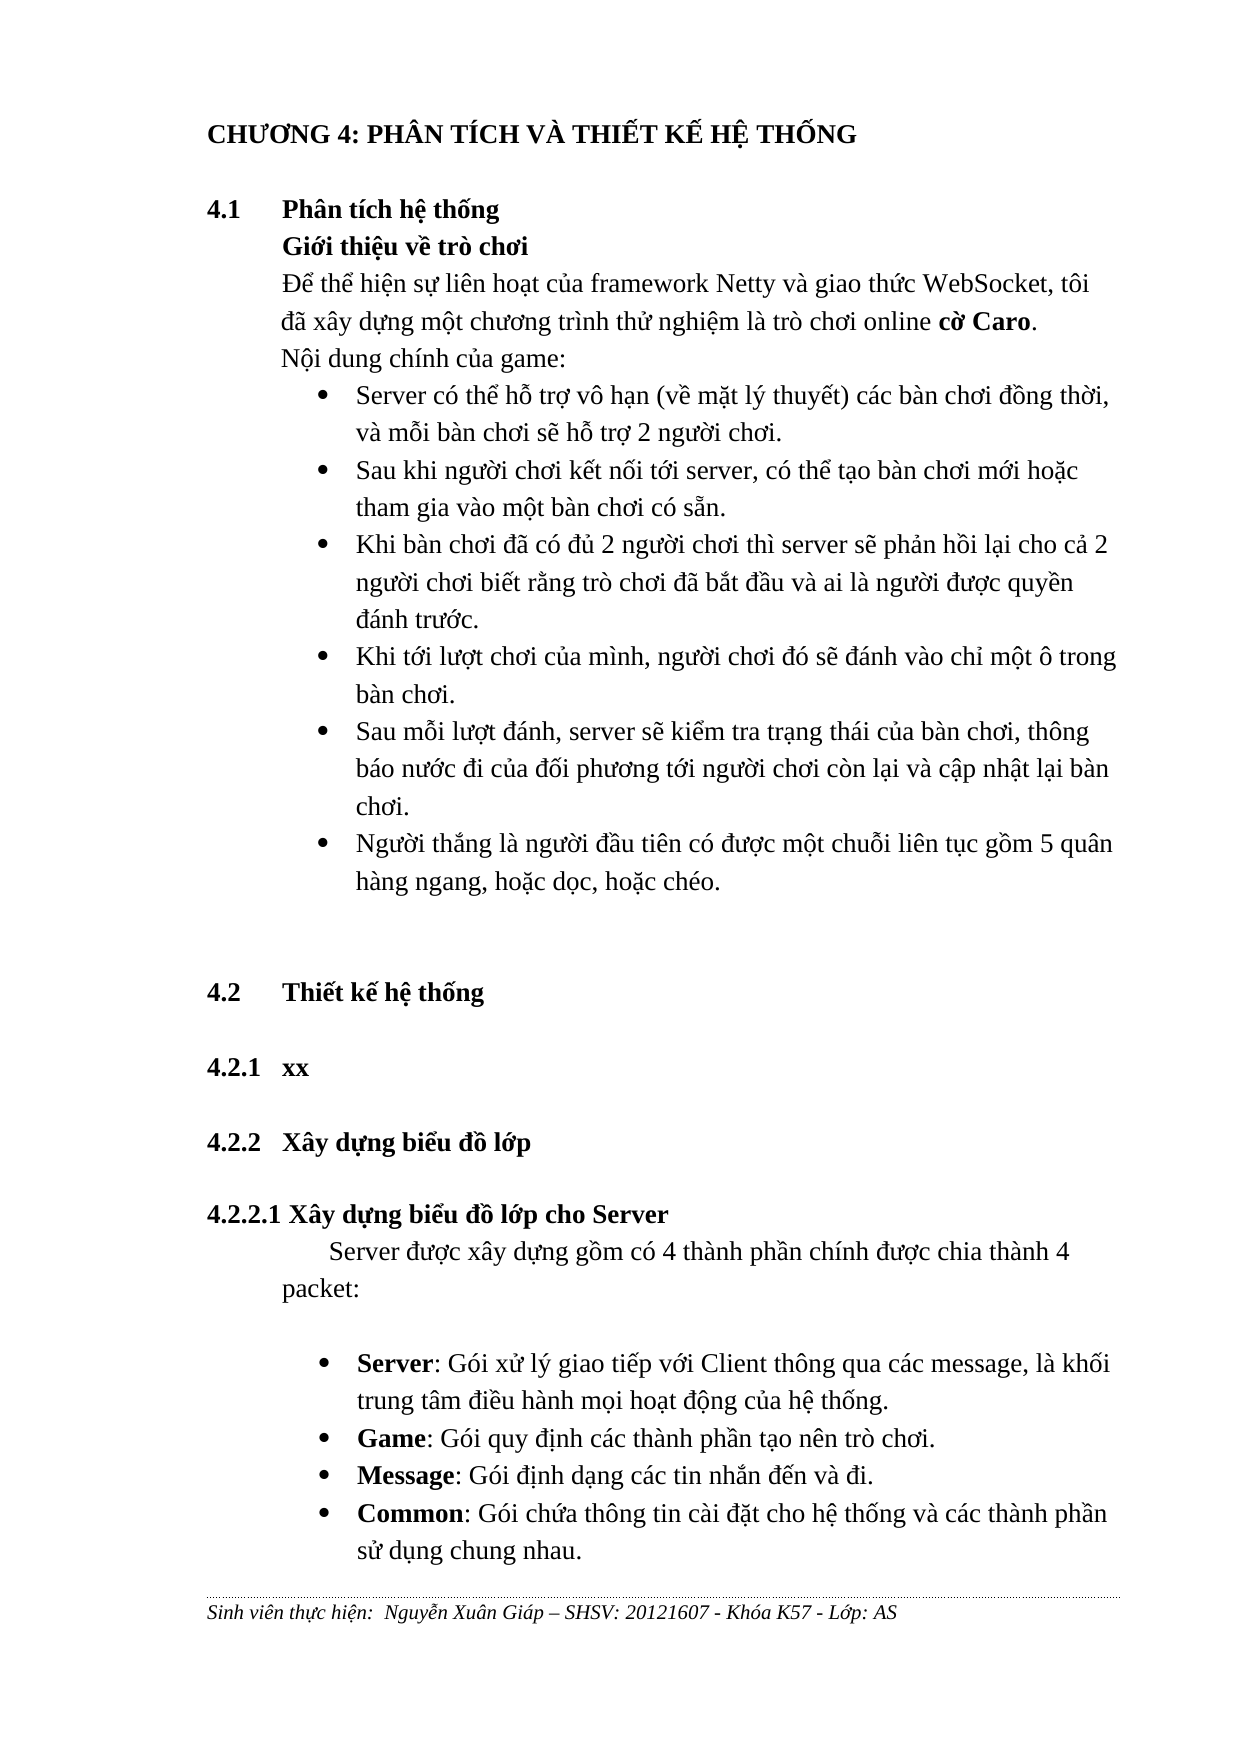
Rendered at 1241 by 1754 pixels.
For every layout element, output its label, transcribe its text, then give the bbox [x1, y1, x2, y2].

list Server: Gói xử lý giao tiếp với Client thông qua các message, là khối trung tâm điều hành mọi hoạt động của hệ thống. [319, 1347, 1122, 1416]
text CHƯƠNG 4: PHÂN TÍCH VÀ THIẾT KẾ HỆ THỐNG [207, 118, 1122, 149]
list Người thắng là người đầu tiên có được một chuỗi liên tục gồm 5 quân hàng ngang, hoặc dọc, hoặc chéo. [318, 827, 1122, 896]
text 4.2.2.1 Xây dựng biểu đồ lớp cho Server [207, 1198, 1122, 1229]
text 4.2.2 Xây dựng biểu đồ lớp [207, 1126, 1122, 1157]
text Giới thiệu về trò chơi [207, 230, 1122, 261]
text 4.2 Thiết kế hệ thống [207, 976, 1122, 1008]
list Khi bàn chơi đã có đủ 2 người chơi thì server sẽ phản hồi lại cho cả 2 người chơi biết rằng trò chơi đã bắt đầu và ai là người được quyền đánh trước. [318, 528, 1122, 634]
list Sau mỗi lượt đánh, server sẽ kiểm tra trạng thái của bàn chơi, thông báo nước đi của đối phương tới người chơi còn lại và cập nhật lại bàn chơi. [318, 715, 1122, 821]
list Message: Gói định dạng các tin nhắn đến và đi. [319, 1459, 1122, 1490]
list Server có thể hỗ trợ vô hạn (về mặt lý thuyết) các bàn chơi đồng thời, và mỗi bàn chơi sẽ hỗ trợ 2 người chơi. [318, 379, 1122, 448]
list Sau khi người chơi kết nối tới server, có thể tạo bàn chơi mới hoặc tham gia vào một bàn chơi có sẵn. [318, 454, 1122, 522]
text 4.2.1 xx [207, 1051, 1122, 1082]
list Khi tới lượt chơi của mình, người chơi đó sẽ đánh vào chỉ một ô trong bàn chơi. [318, 641, 1122, 709]
text 4.1 Phân tích hệ thống [207, 193, 1122, 224]
list Common: Gói chứa thông tin cài đặt cho hệ thống và các thành phần sử dụng chung nhau. [319, 1497, 1122, 1565]
list Game: Gói quy định các thành phần tạo nên trò chơi. [319, 1422, 1122, 1453]
text Để thể hiện sự liên hoạt của framework Netty và giao thức WebSocket, tôi đã xây dựng một chương trình thử nghiệm là trò chơi online cờ Caro. [281, 267, 1122, 336]
text Server được xây dựng gồm có 4 thành phần chính được chia thành 4 packet: [282, 1235, 1122, 1303]
text Nội dung chính của game: [281, 342, 1122, 373]
